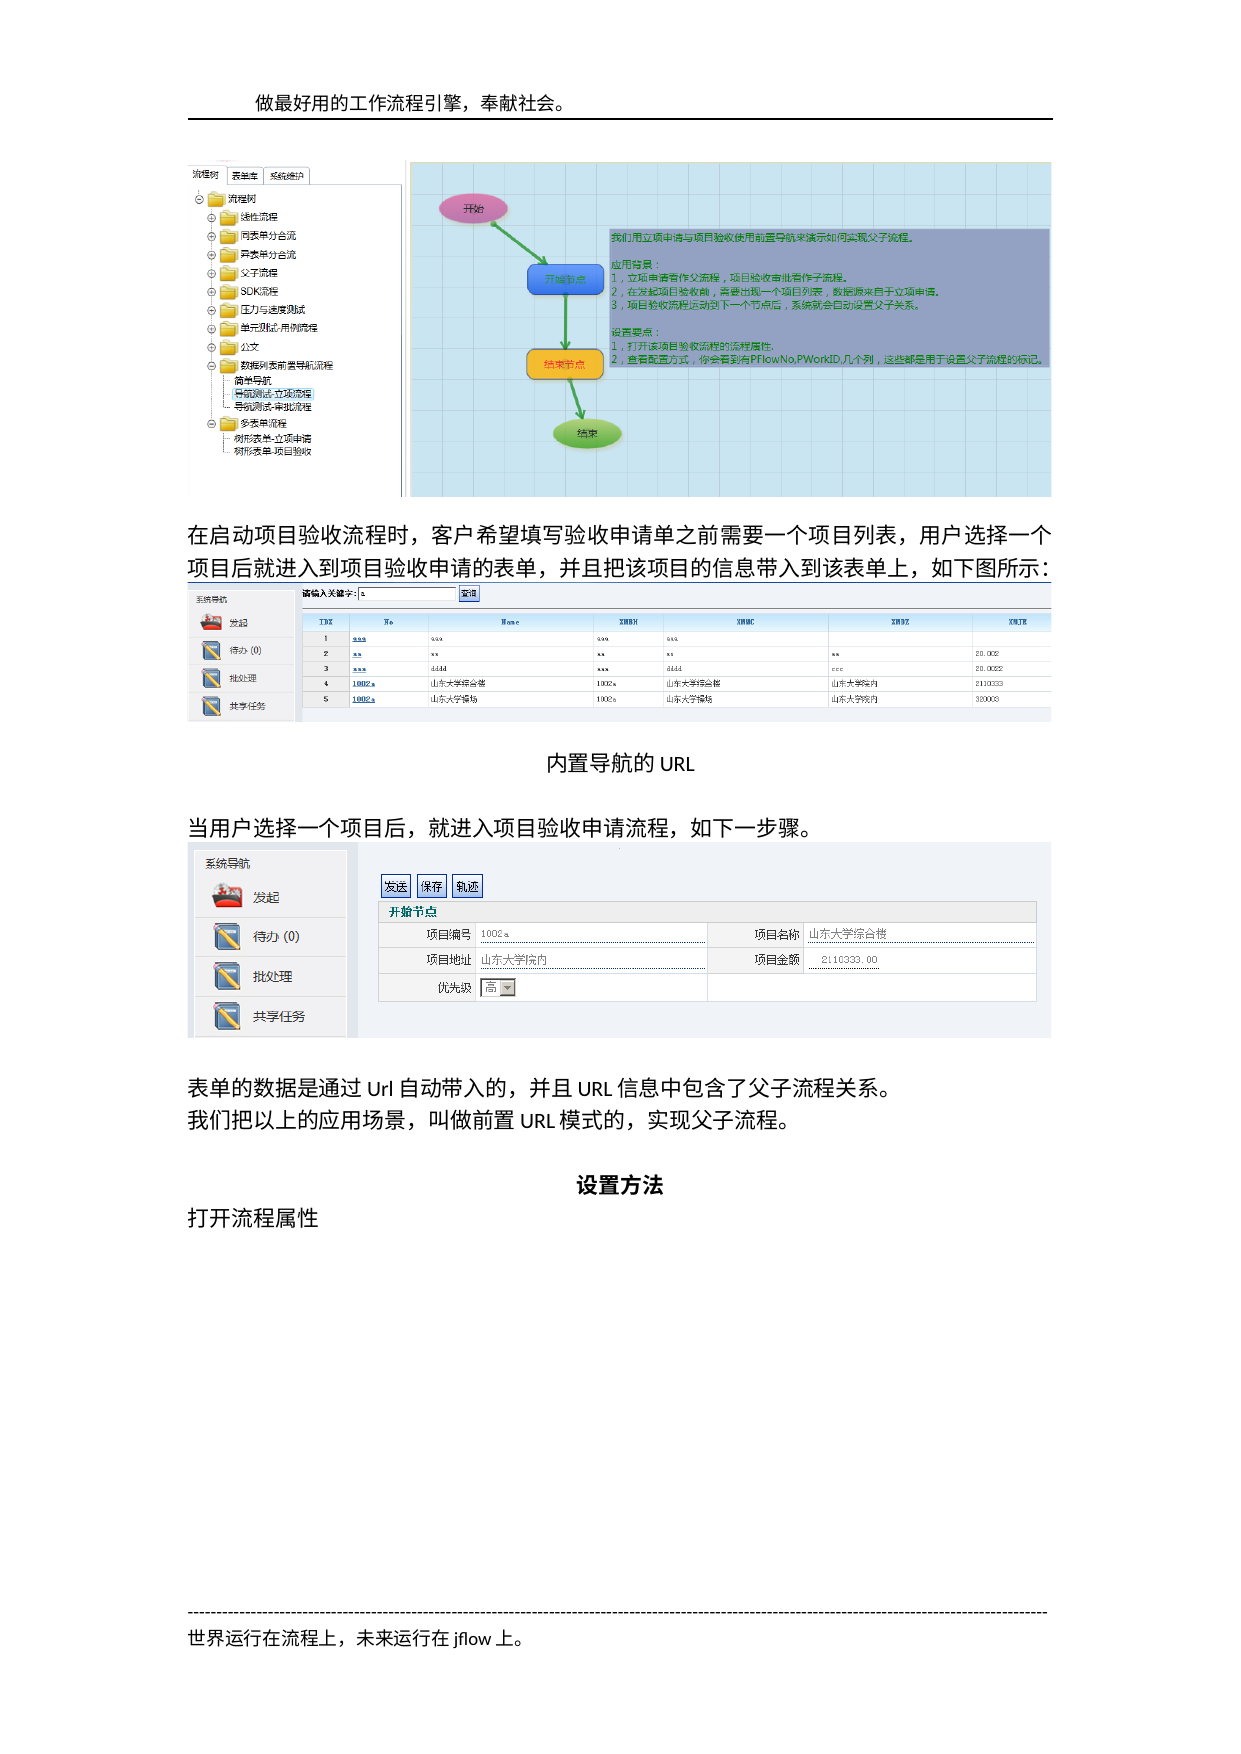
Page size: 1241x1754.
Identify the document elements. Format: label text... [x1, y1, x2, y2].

text 打开流程属性 [187, 1200, 1053, 1233]
text 当用户选择一个项目后，就进入项目验收申请流程，如下一步骤。 [187, 810, 1053, 843]
text 内置导航的URL [187, 745, 1053, 778]
text 在启动项目验收流程时，客户希望填写验收申请单之前需要一个项目列表，用户选择一个项目后就进入到项目验收申请的表单，并且把该项目的信息带入到该表单上，如下图所示： [187, 518, 1053, 583]
text 表单的数据是通过Url自动带入的，并且URL信息中包含了父子流程关系。 [187, 1070, 1053, 1103]
picture [187, 842, 1052, 1038]
picture [187, 160, 1052, 497]
text 设置方法 [187, 1168, 1053, 1200]
picture [187, 582, 1052, 722]
text 我们把以上的应用场景，叫做前置URL模式的，实现父子流程。 [187, 1103, 1053, 1135]
